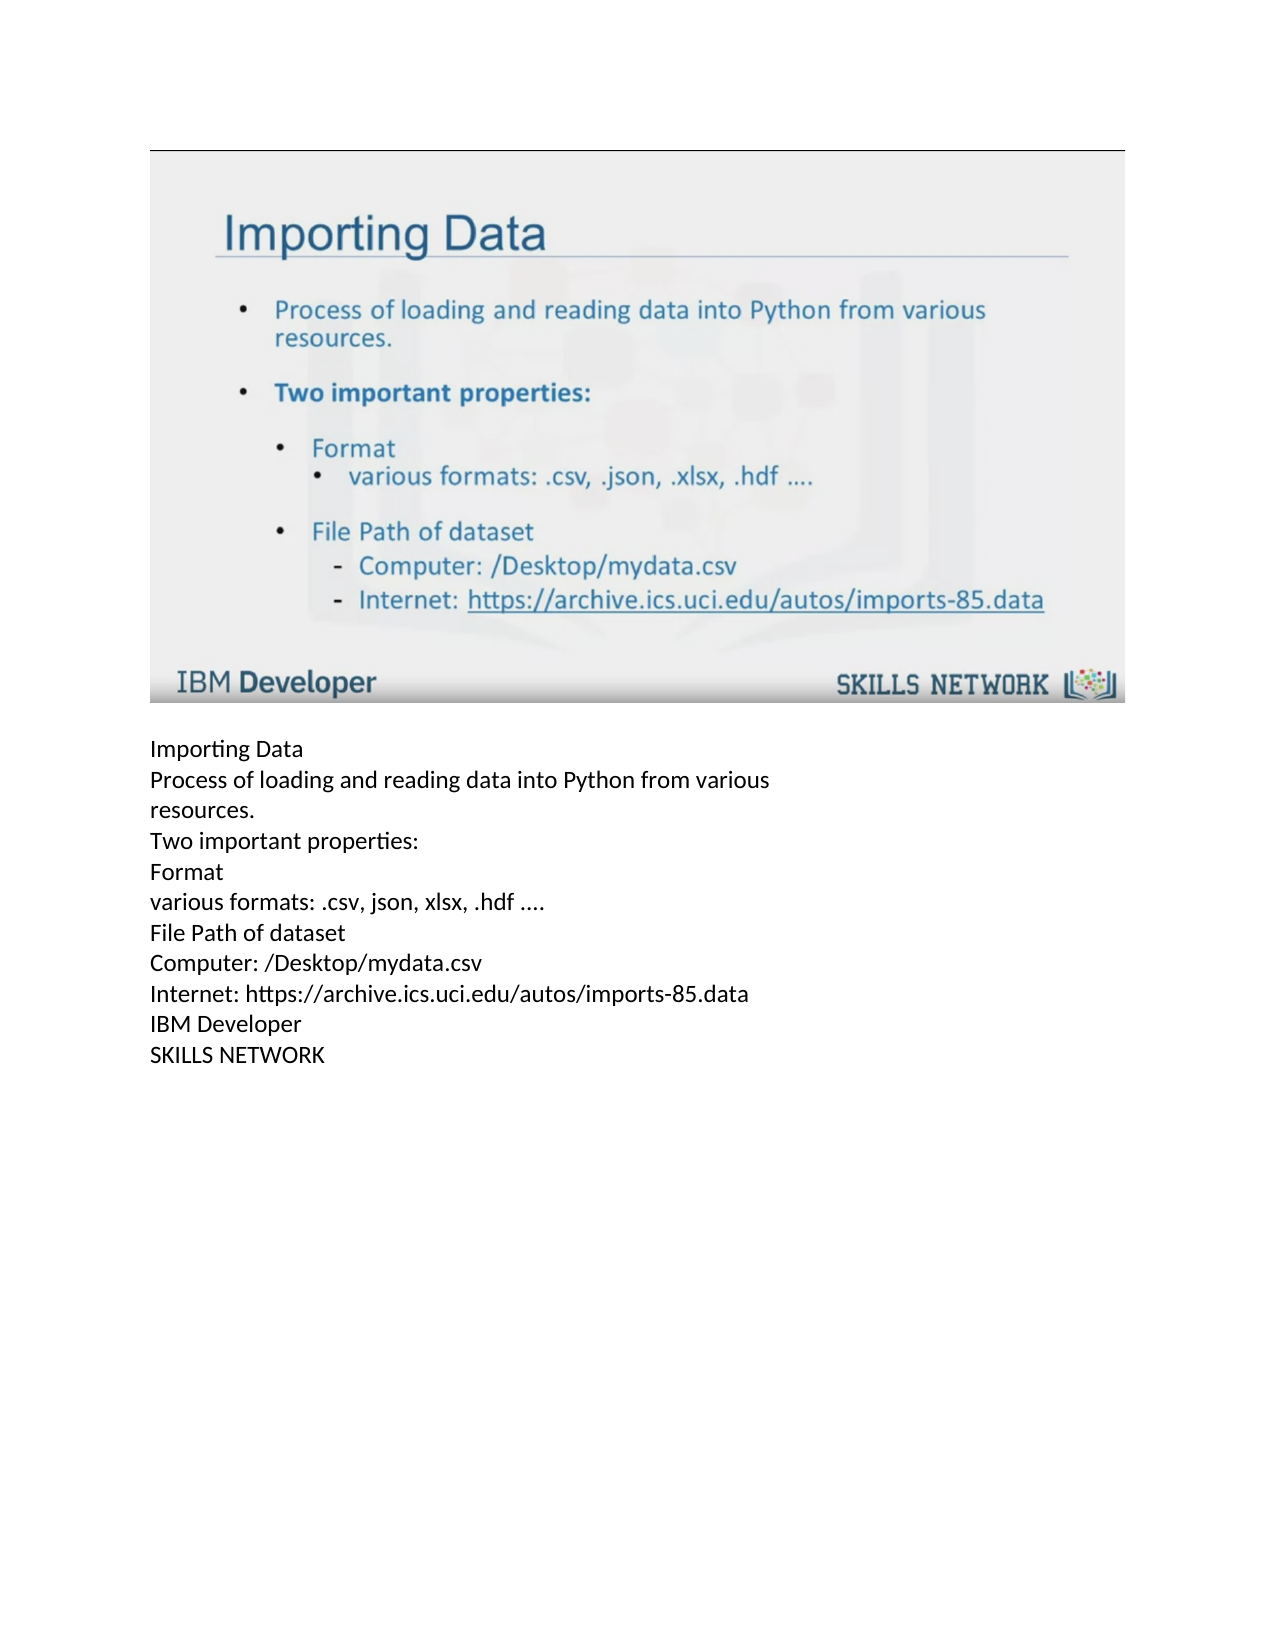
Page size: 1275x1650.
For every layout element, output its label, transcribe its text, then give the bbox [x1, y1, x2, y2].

text Importing Data [150, 733, 1125, 764]
text Internet: https://archive.ics.uci.edu/autos/imports-85.data [150, 978, 1125, 1008]
text Computer: /Desktop/mydata.csv [150, 947, 1125, 978]
text SKILLS NETWORK [150, 1039, 1125, 1069]
text Format [150, 856, 1125, 886]
text resources. [150, 794, 1125, 825]
text Two important properties: [150, 825, 1125, 856]
text various formats: .csv, json, xlsx, .hdf .... [150, 886, 1125, 917]
text File Path of dataset [150, 917, 1125, 947]
text Process of loading and reading data into Python from various [150, 764, 1125, 794]
picture [150, 150, 1125, 703]
text IBM Developer [150, 1008, 1125, 1039]
